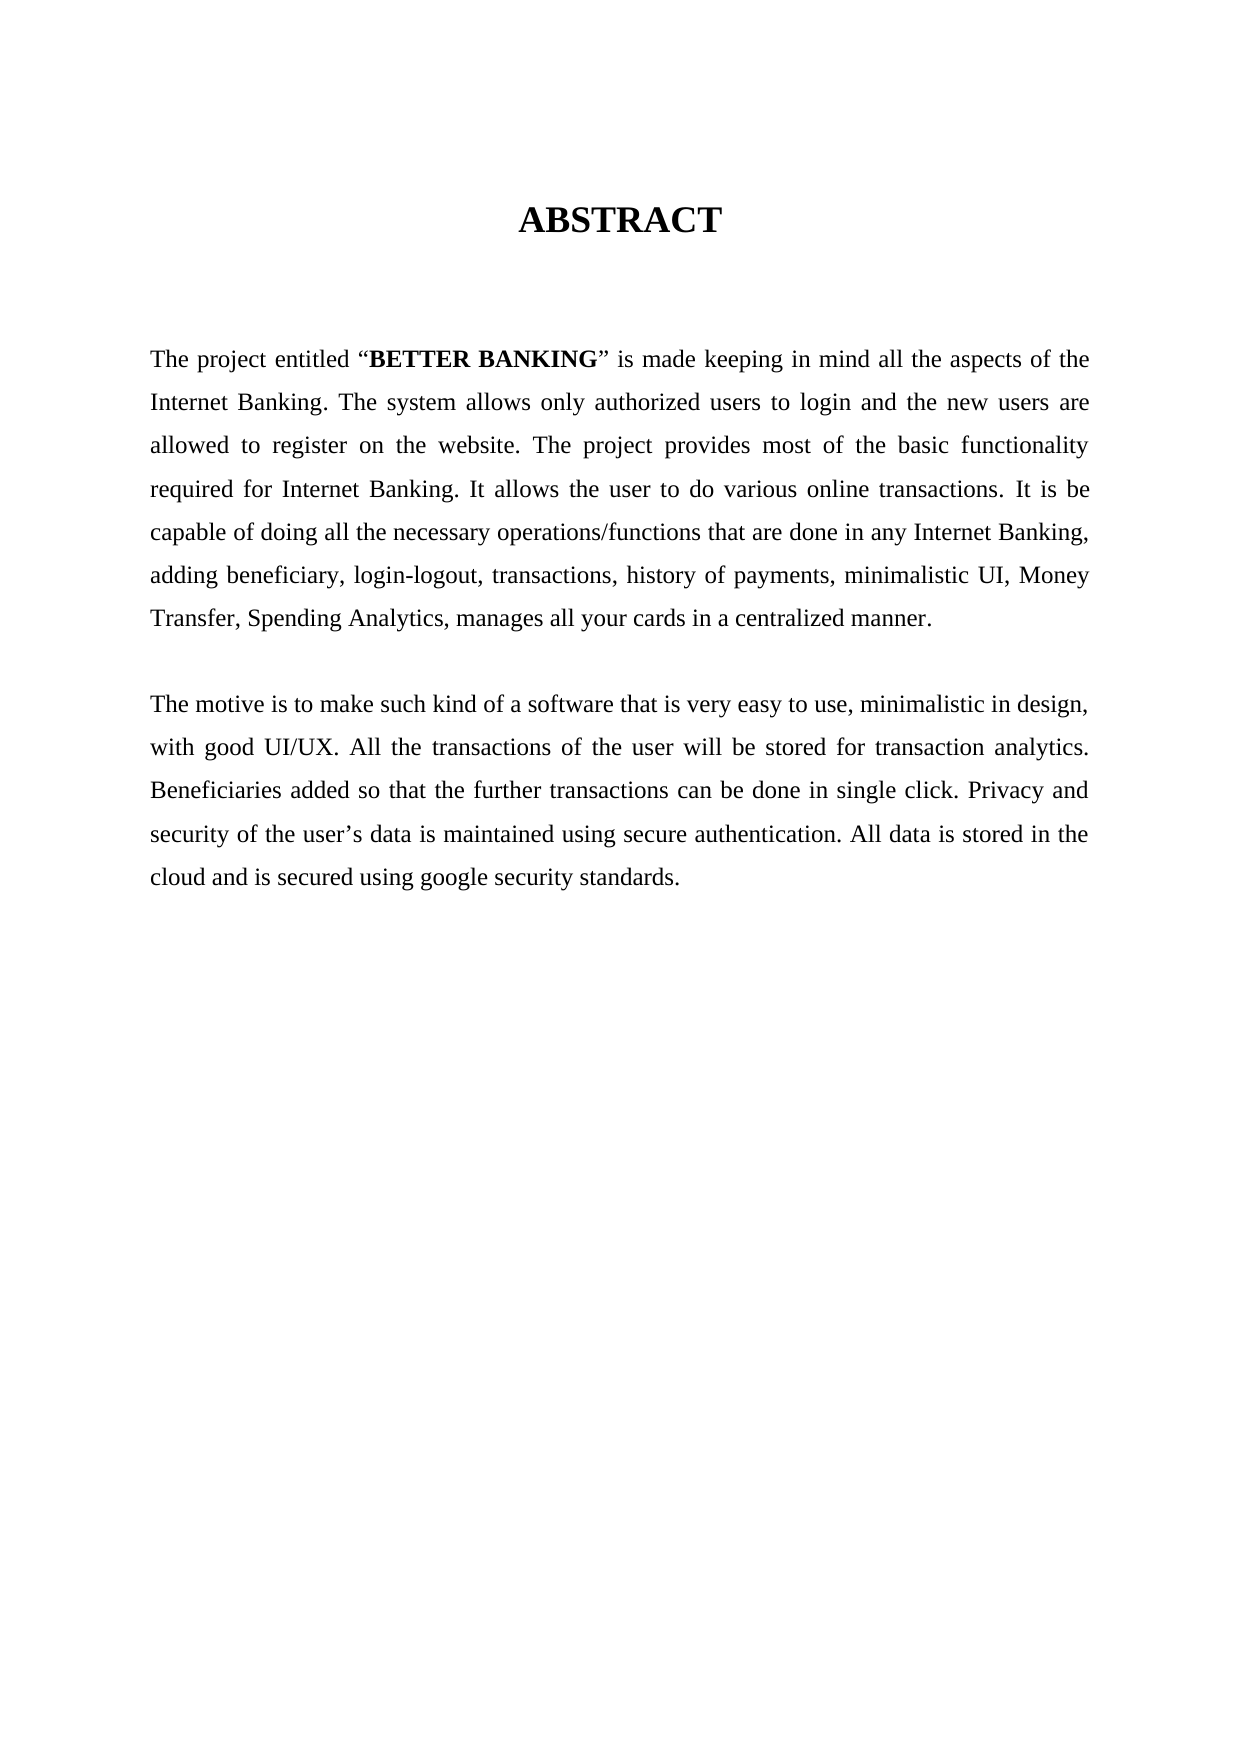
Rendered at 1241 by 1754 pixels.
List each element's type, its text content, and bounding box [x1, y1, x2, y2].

text The project entitled “BETTER BANKING” is made keeping in mind all the aspects of the Internet Banking. The system allows only authorized users to login and the new users are allowed to register on the website. The project provides most of the basic functionality required for Internet Banking. It allows the user to do various online transactions. It is be capable of doing all the necessary operations/functions that are done in any Internet Banking, adding beneficiary, login-logout, transactions, history of payments, minimalistic UI, Money Transfer, Spending Analytics, manages all your cards in a centralized manner. [150, 344, 1090, 632]
text ABSTRACT [150, 197, 1090, 240]
text The motive is to make such kind of a software that is very easy to use, minimalistic in design, with good UI/UX. All the transactions of the user will be stored for transaction analytics. Beneficiaries added so that the further transactions can be done in single click. Privacy and security of the user’s data is maintained using secure authentication. All data is stored in the cloud and is secured using google security standards. [150, 689, 1090, 891]
